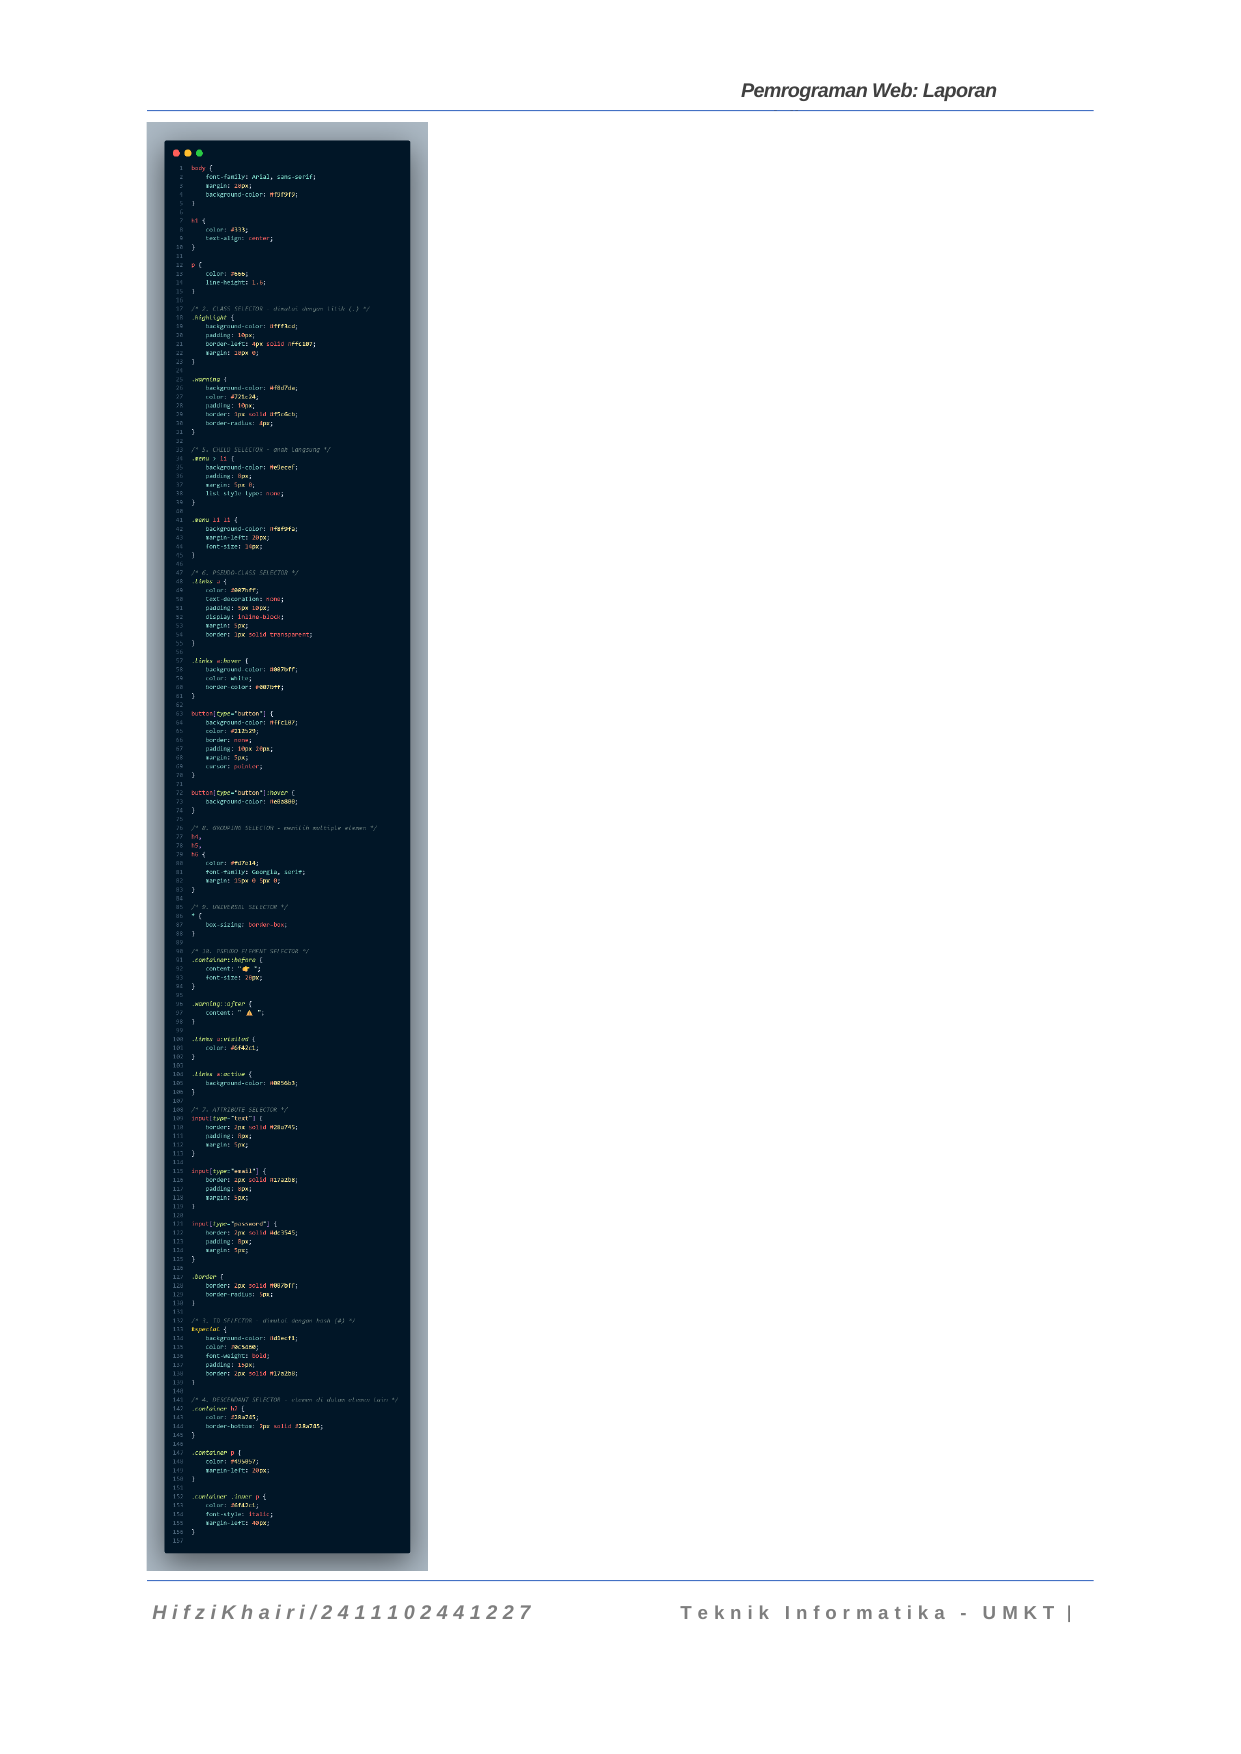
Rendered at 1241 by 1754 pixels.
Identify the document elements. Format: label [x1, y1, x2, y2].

picture [146, 122, 428, 1571]
